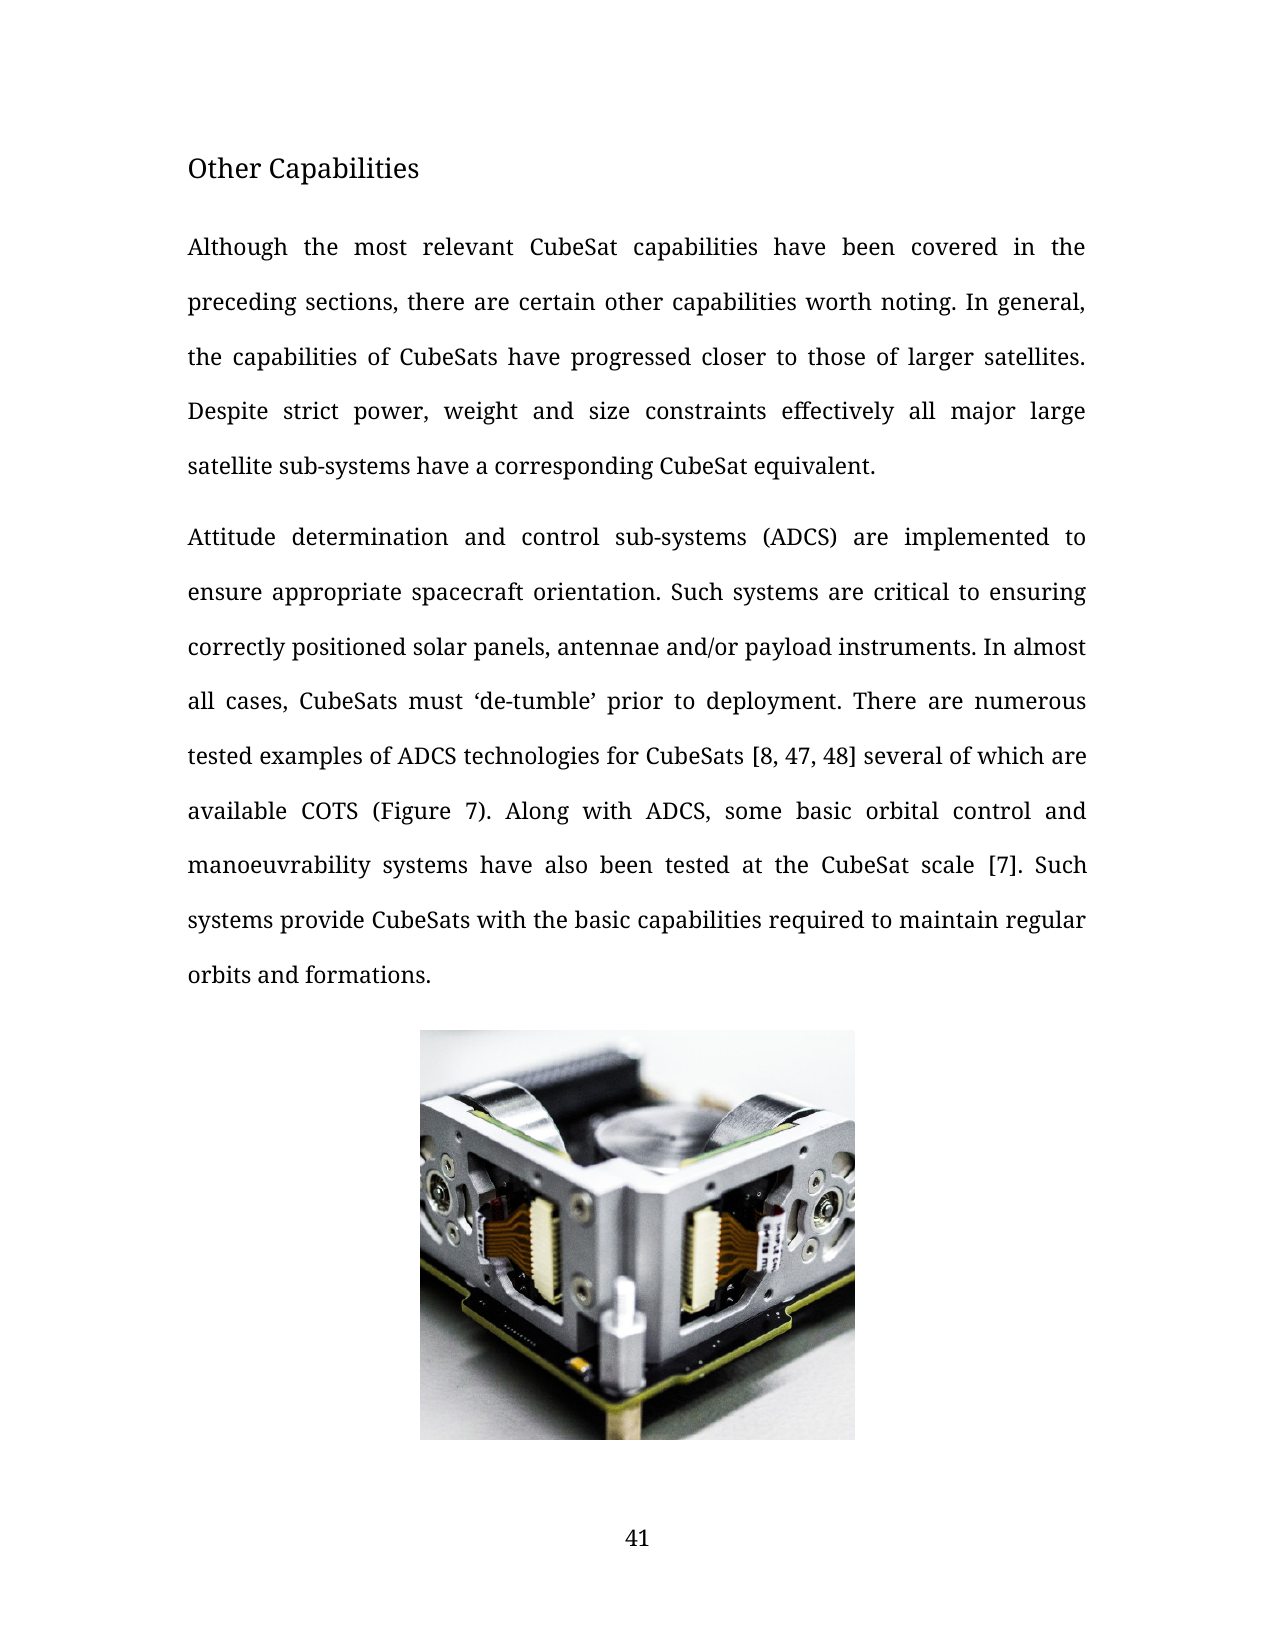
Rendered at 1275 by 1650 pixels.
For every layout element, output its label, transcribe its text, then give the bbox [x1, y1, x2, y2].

text Although the most relevant CubeSat capabilities have been covered in the preceding sections, there are certain other capabilities worth noting. In general, the capabilities of CubeSats have progressed closer to those of larger satellites. Despite strict power, weight and size constraints effectively all major large satellite sub-systems have a corresponding CubeSat equivalent. [187, 231, 1087, 481]
text Attitude determination and control sub-systems (ADCS) are implemented to ensure appropriate spacecraft orientation. Such systems are critical to ensuring correctly positioned solar panels, antennae and/or payload instruments. In almost all cases, CubeSats must ‘de-tumble’ prior to deployment. There are numerous tested examples of ADCS technologies for CubeSats [8, 47, 48] several of which are available COTS (Figure 7). Along with ADCS, some basic orbital control and manoeuvrability systems have also been tested at the CubeSat scale [7]. Such systems provide CubeSats with the basic capabilities required to maintain regular orbits and formations. [187, 521, 1087, 990]
picture [420, 1030, 855, 1440]
subtitle Other Capabilities [187, 150, 1087, 187]
